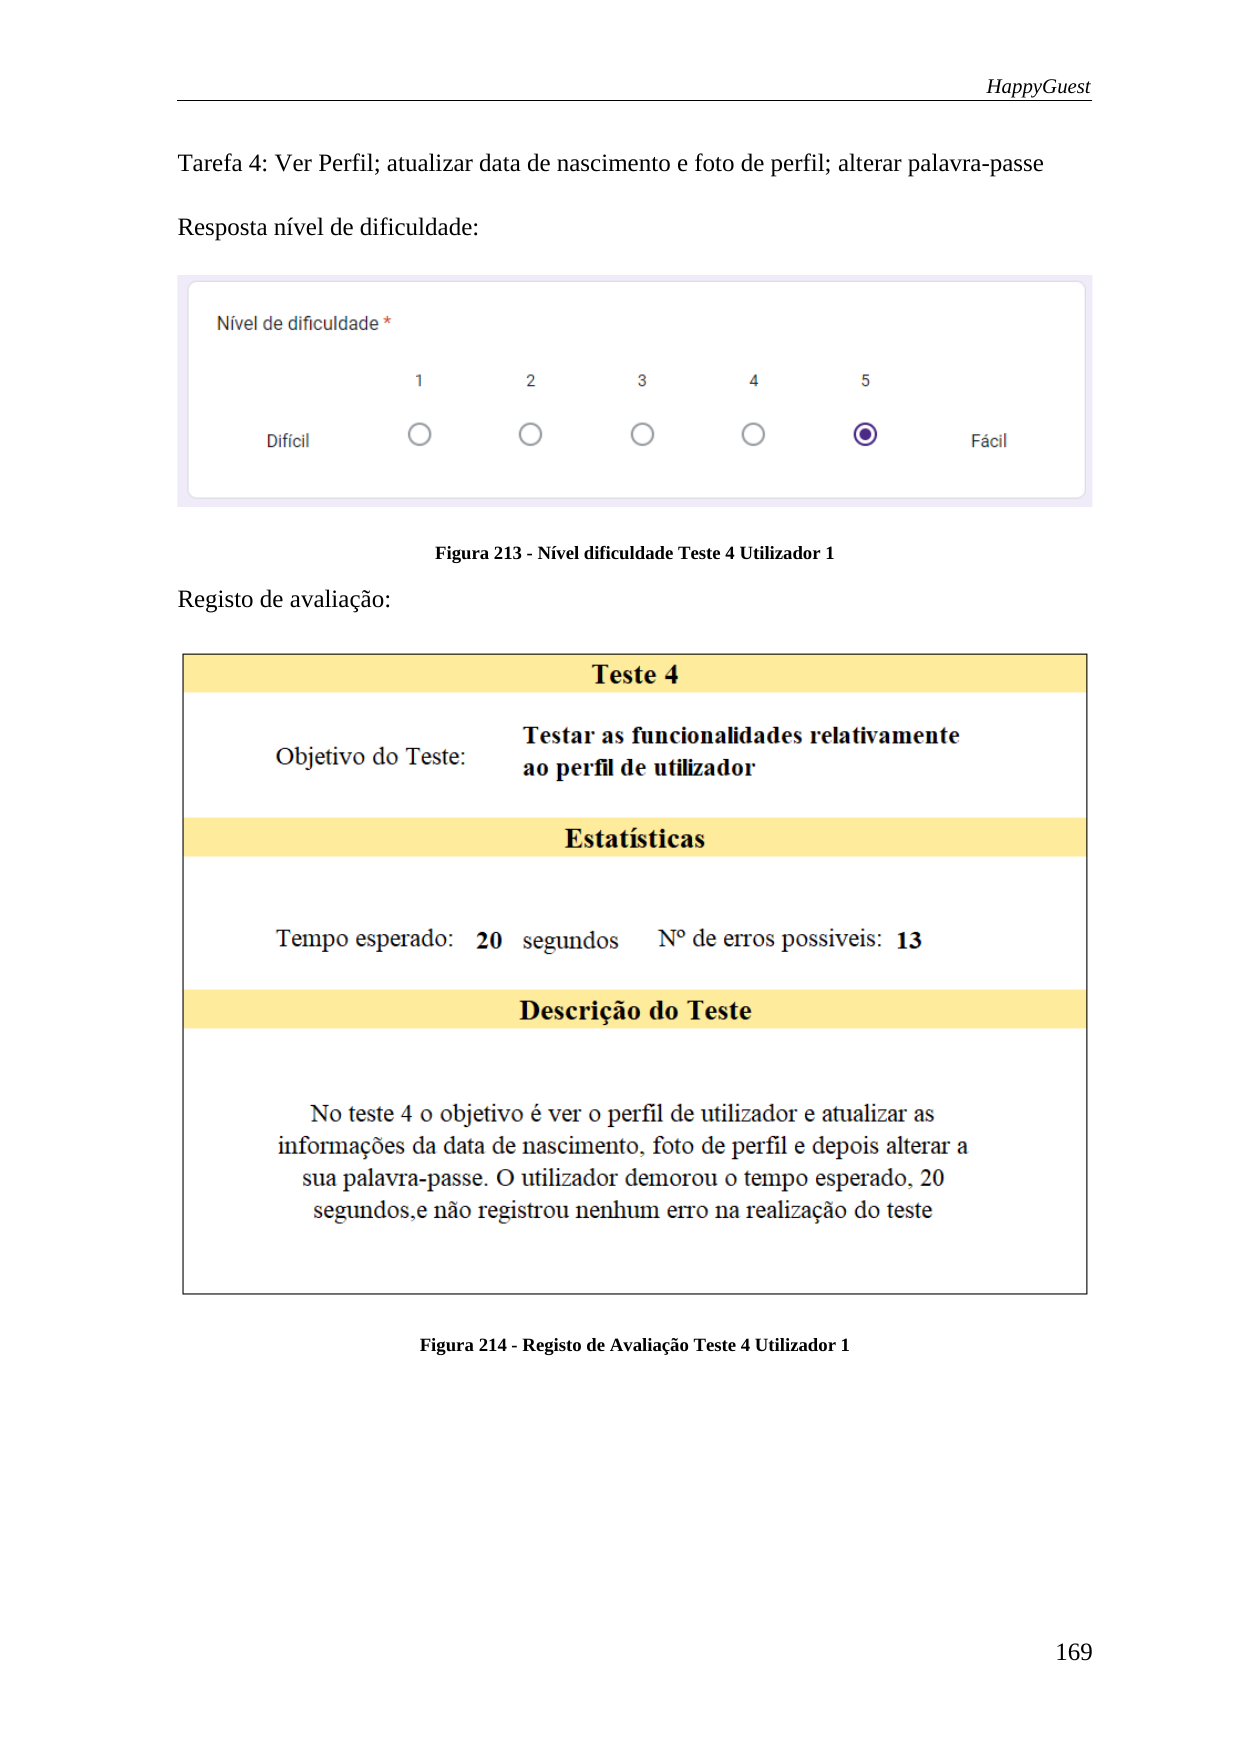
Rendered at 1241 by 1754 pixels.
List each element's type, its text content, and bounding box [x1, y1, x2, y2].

text Registo de avaliação: [177, 584, 1092, 613]
text Tarefa 4: Ver Perfil; atualizar data de nascimento e foto de perfil; alterar palavra-passe [177, 148, 1092, 176]
picture [177, 275, 1093, 507]
picture [177, 648, 1093, 1299]
text Resposta nível de dificuldade: [177, 212, 1092, 240]
